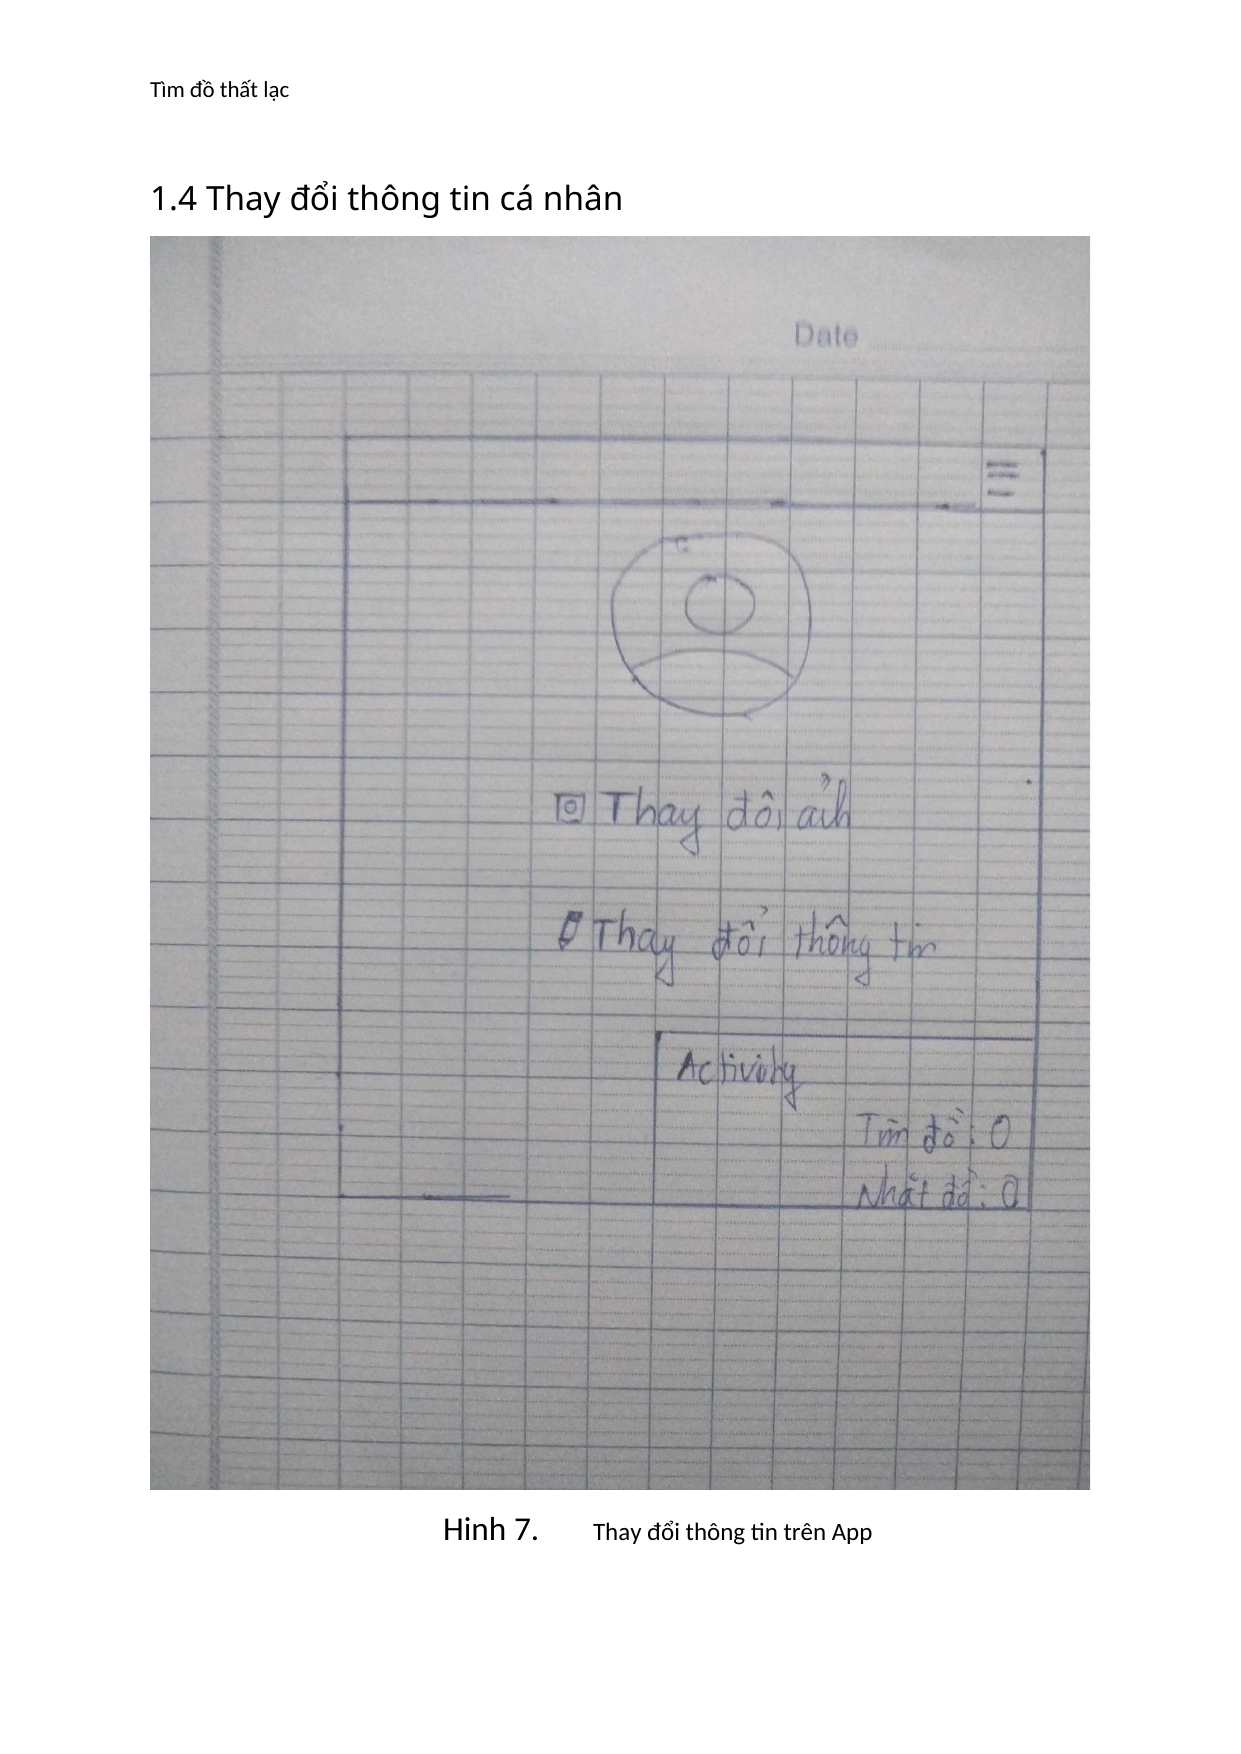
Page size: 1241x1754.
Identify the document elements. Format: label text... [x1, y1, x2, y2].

list Thay đổi thông tin trên App [225, 1508, 1090, 1549]
picture [150, 236, 1091, 1490]
subtitle Thay đổi thông tin cá nhân [150, 175, 1090, 220]
